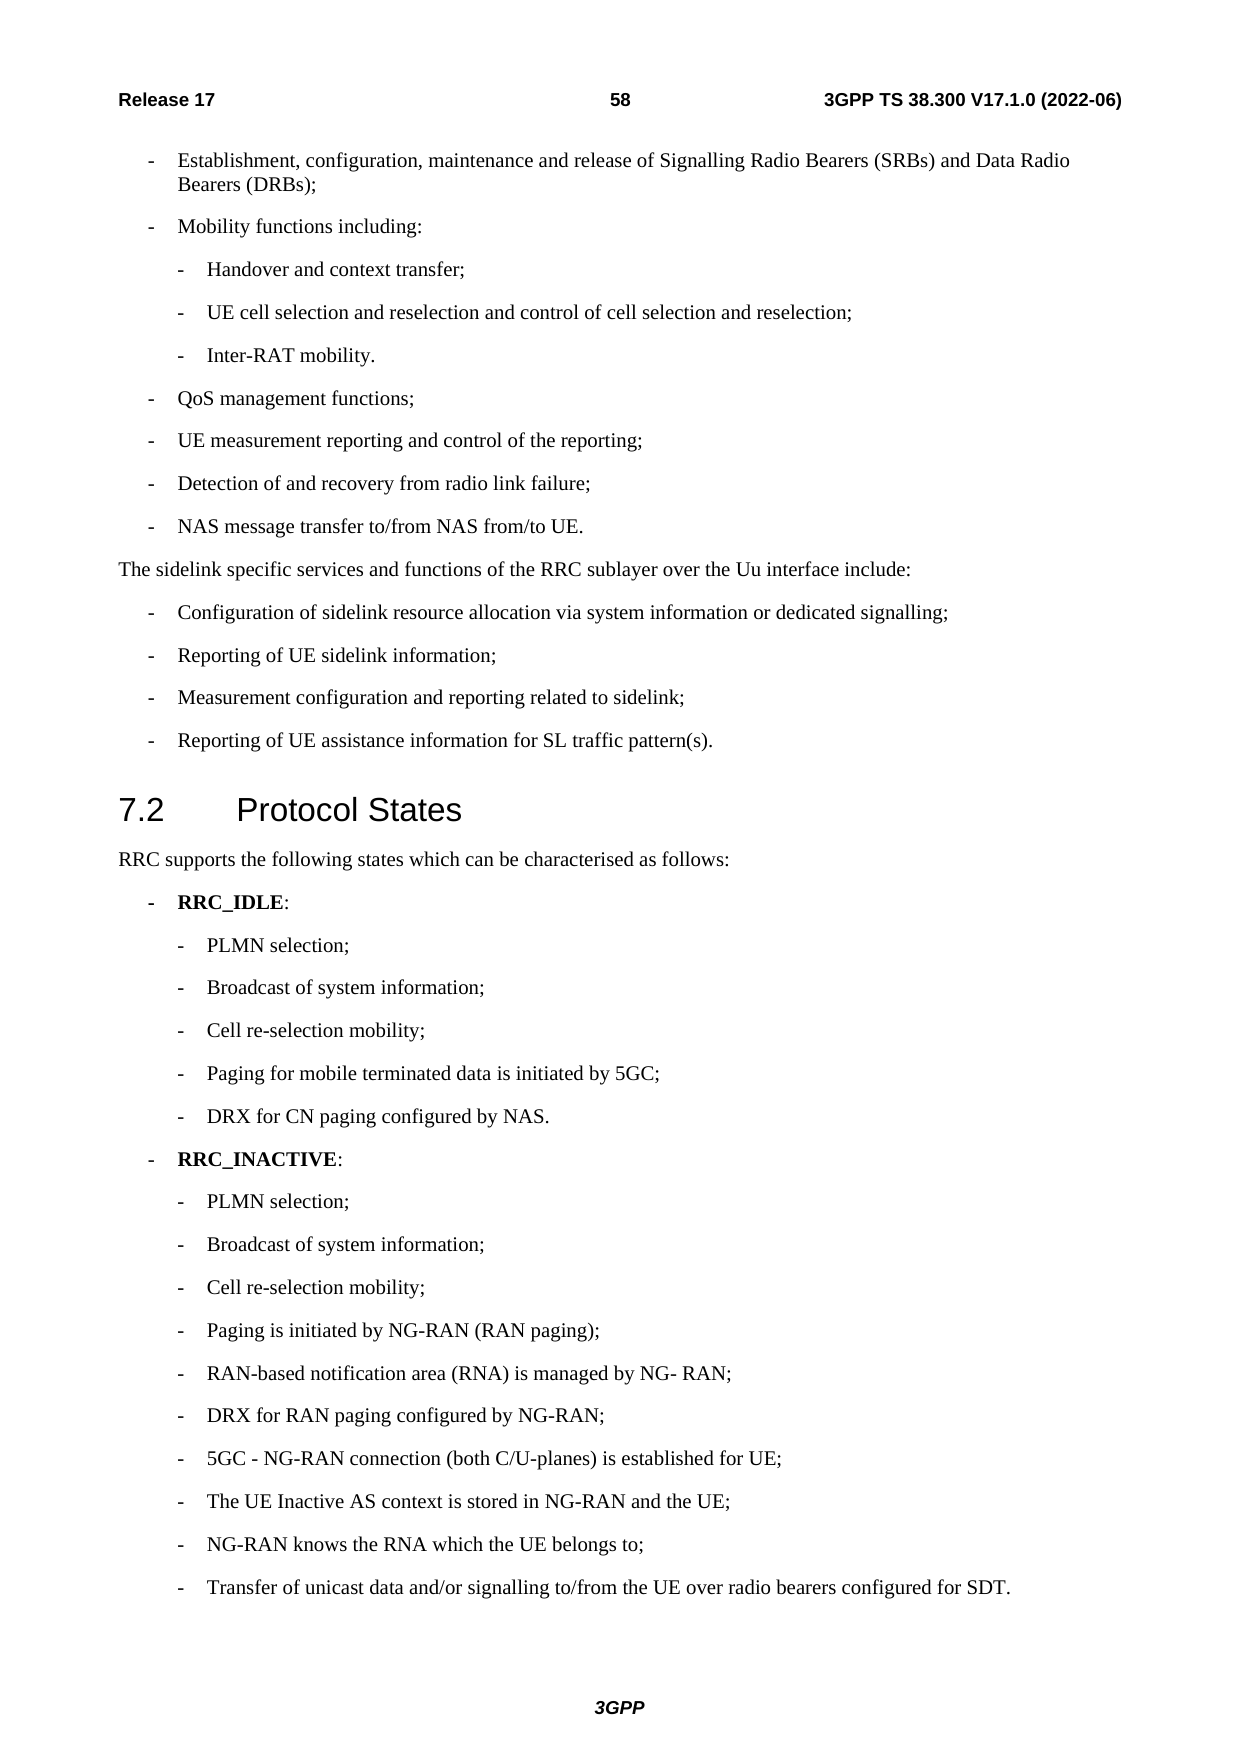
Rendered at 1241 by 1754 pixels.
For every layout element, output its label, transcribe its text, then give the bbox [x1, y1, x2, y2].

text - Cell re-selection mobility; [177, 1018, 1122, 1042]
text The sidelink specific services and functions of the RRC sublayer over the Uu interface include: [118, 557, 1122, 581]
text - RAN-based notification area (RNA) is managed by NG- RAN; [177, 1361, 1122, 1385]
text - PLMN selection; [177, 932, 1122, 957]
text - NG-RAN knows the RNA which the UE belongs to; [177, 1532, 1122, 1556]
text - Broadcast of system information; [177, 975, 1122, 999]
text - Handover and context transfer; [177, 257, 1122, 281]
text - RRC_INACTIVE: [148, 1147, 1122, 1171]
text - Paging is initiated by NG-RAN (RAN paging); [177, 1318, 1122, 1342]
text - Cell re-selection mobility; [177, 1275, 1122, 1299]
text - NAS message transfer to/from NAS from/to UE. [148, 514, 1122, 538]
text - Mobility functions including: [148, 214, 1122, 238]
text - UE cell selection and reselection and control of cell selection and reselection; [177, 300, 1122, 324]
text - Inter-RAT mobility. [177, 343, 1122, 367]
text - Reporting of UE assistance information for SL traffic pattern(s). [148, 728, 1122, 752]
text - UE measurement reporting and control of the reporting; [148, 428, 1122, 452]
text - PLMN selection; [177, 1189, 1122, 1213]
text - Broadcast of system information; [177, 1232, 1122, 1256]
text - The UE Inactive AS context is stored in NG-RAN and the UE; [177, 1489, 1122, 1513]
text RRC supports the following states which can be characterised as follows: [118, 847, 1122, 871]
subtitle 7.2 Protocol States [118, 790, 1122, 828]
text - Measurement configuration and reporting related to sidelink; [148, 685, 1122, 709]
text - DRX for CN paging configured by NAS. [177, 1104, 1122, 1128]
text - Transfer of unicast data and/or signalling to/from the UE over radio bearers configured for SDT. [177, 1575, 1122, 1599]
text - DRX for RAN paging configured by NG-RAN; [177, 1403, 1122, 1427]
text - 5GC - NG-RAN connection (both C/U-planes) is established for UE; [177, 1446, 1122, 1470]
text - QoS management functions; [148, 386, 1122, 410]
text - RRC_IDLE: [148, 890, 1122, 914]
text - Configuration of sidelink resource allocation via system information or dedicated signalling; [148, 600, 1122, 624]
text - Establishment, configuration, maintenance and release of Signalling Radio Bearers (SRBs) and Data Radio Bearers (DRBs); [148, 147, 1122, 196]
text - Detection of and recovery from radio link failure; [148, 471, 1122, 495]
text - Paging for mobile terminated data is initiated by 5GC; [177, 1061, 1122, 1085]
text - Reporting of UE sidelink information; [148, 642, 1122, 667]
